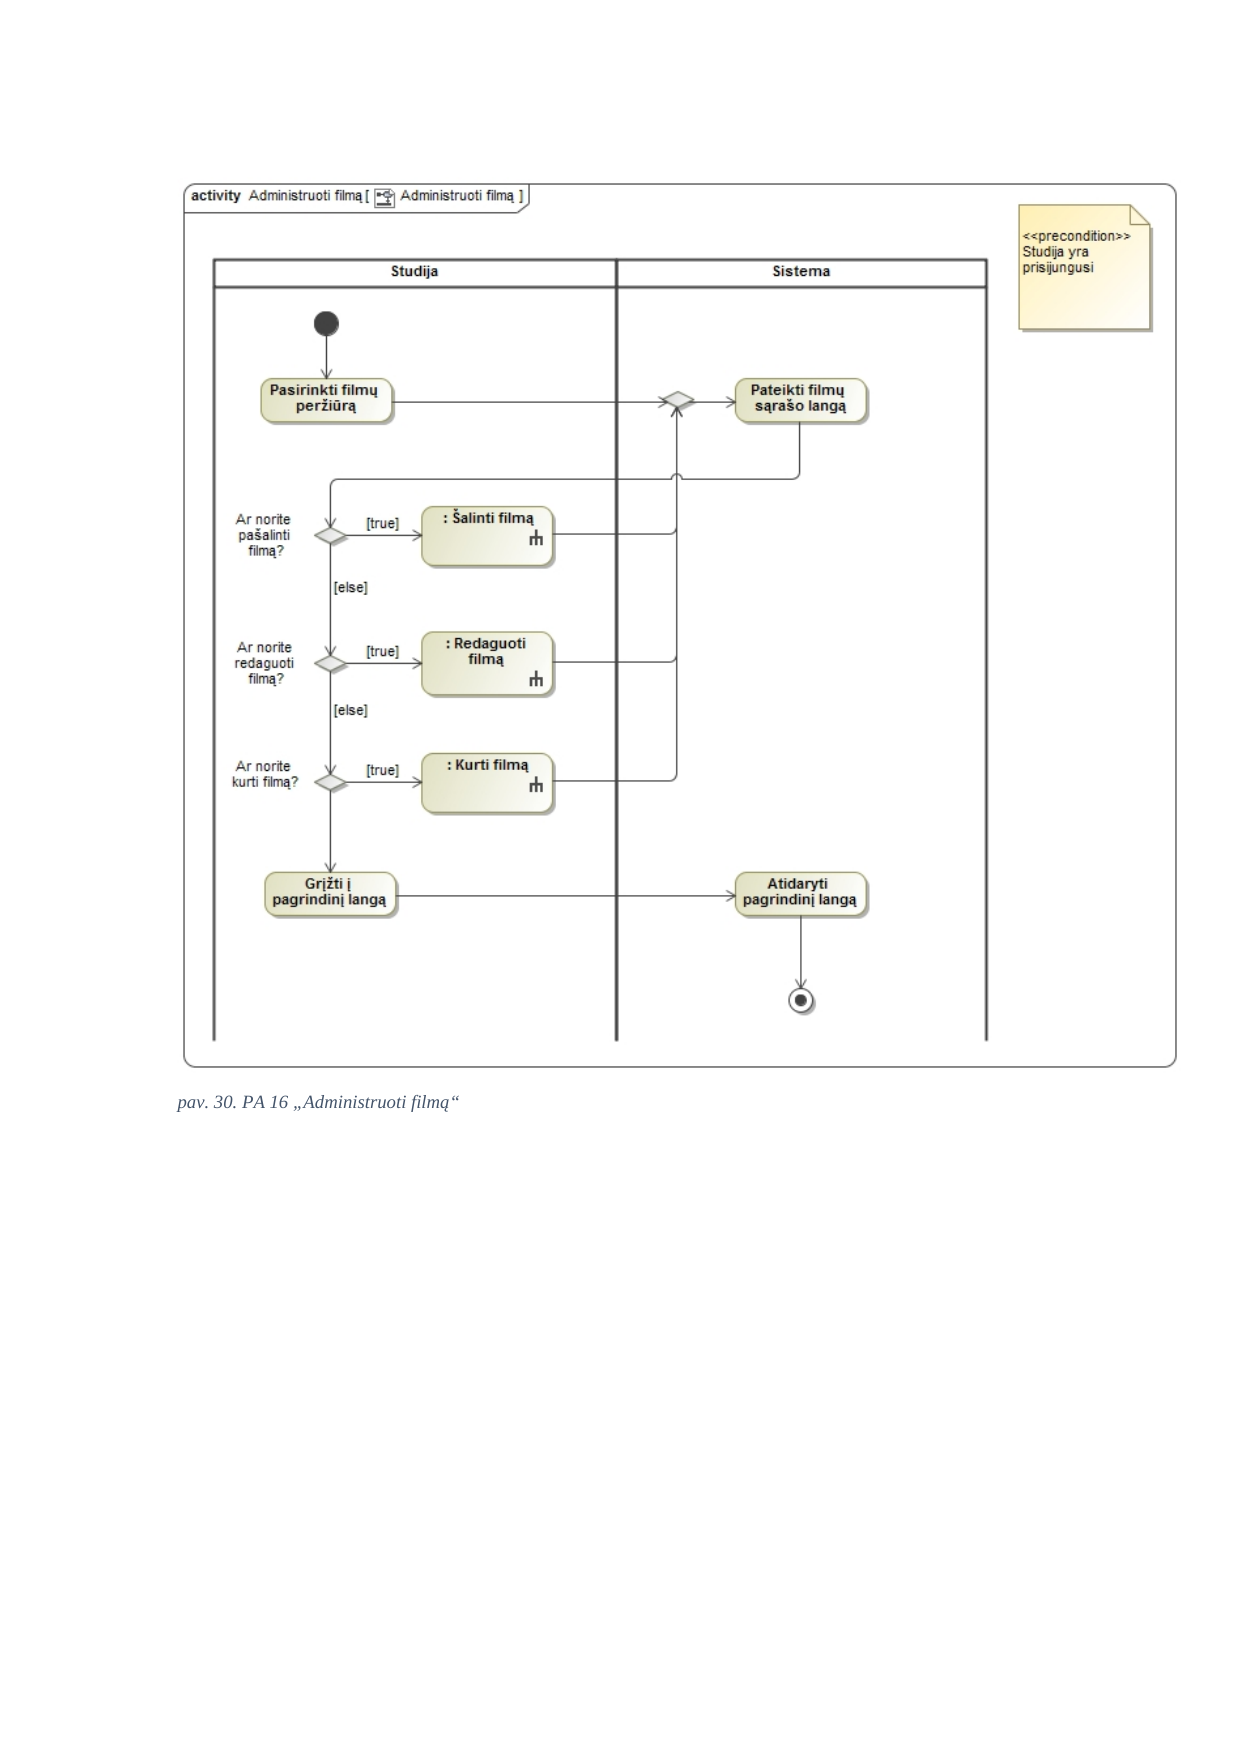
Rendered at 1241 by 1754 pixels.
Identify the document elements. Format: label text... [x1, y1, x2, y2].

picture [177, 177, 1182, 1073]
text pav. 30. PA 16 „Administruoti filmą“ [177, 1091, 1181, 1113]
